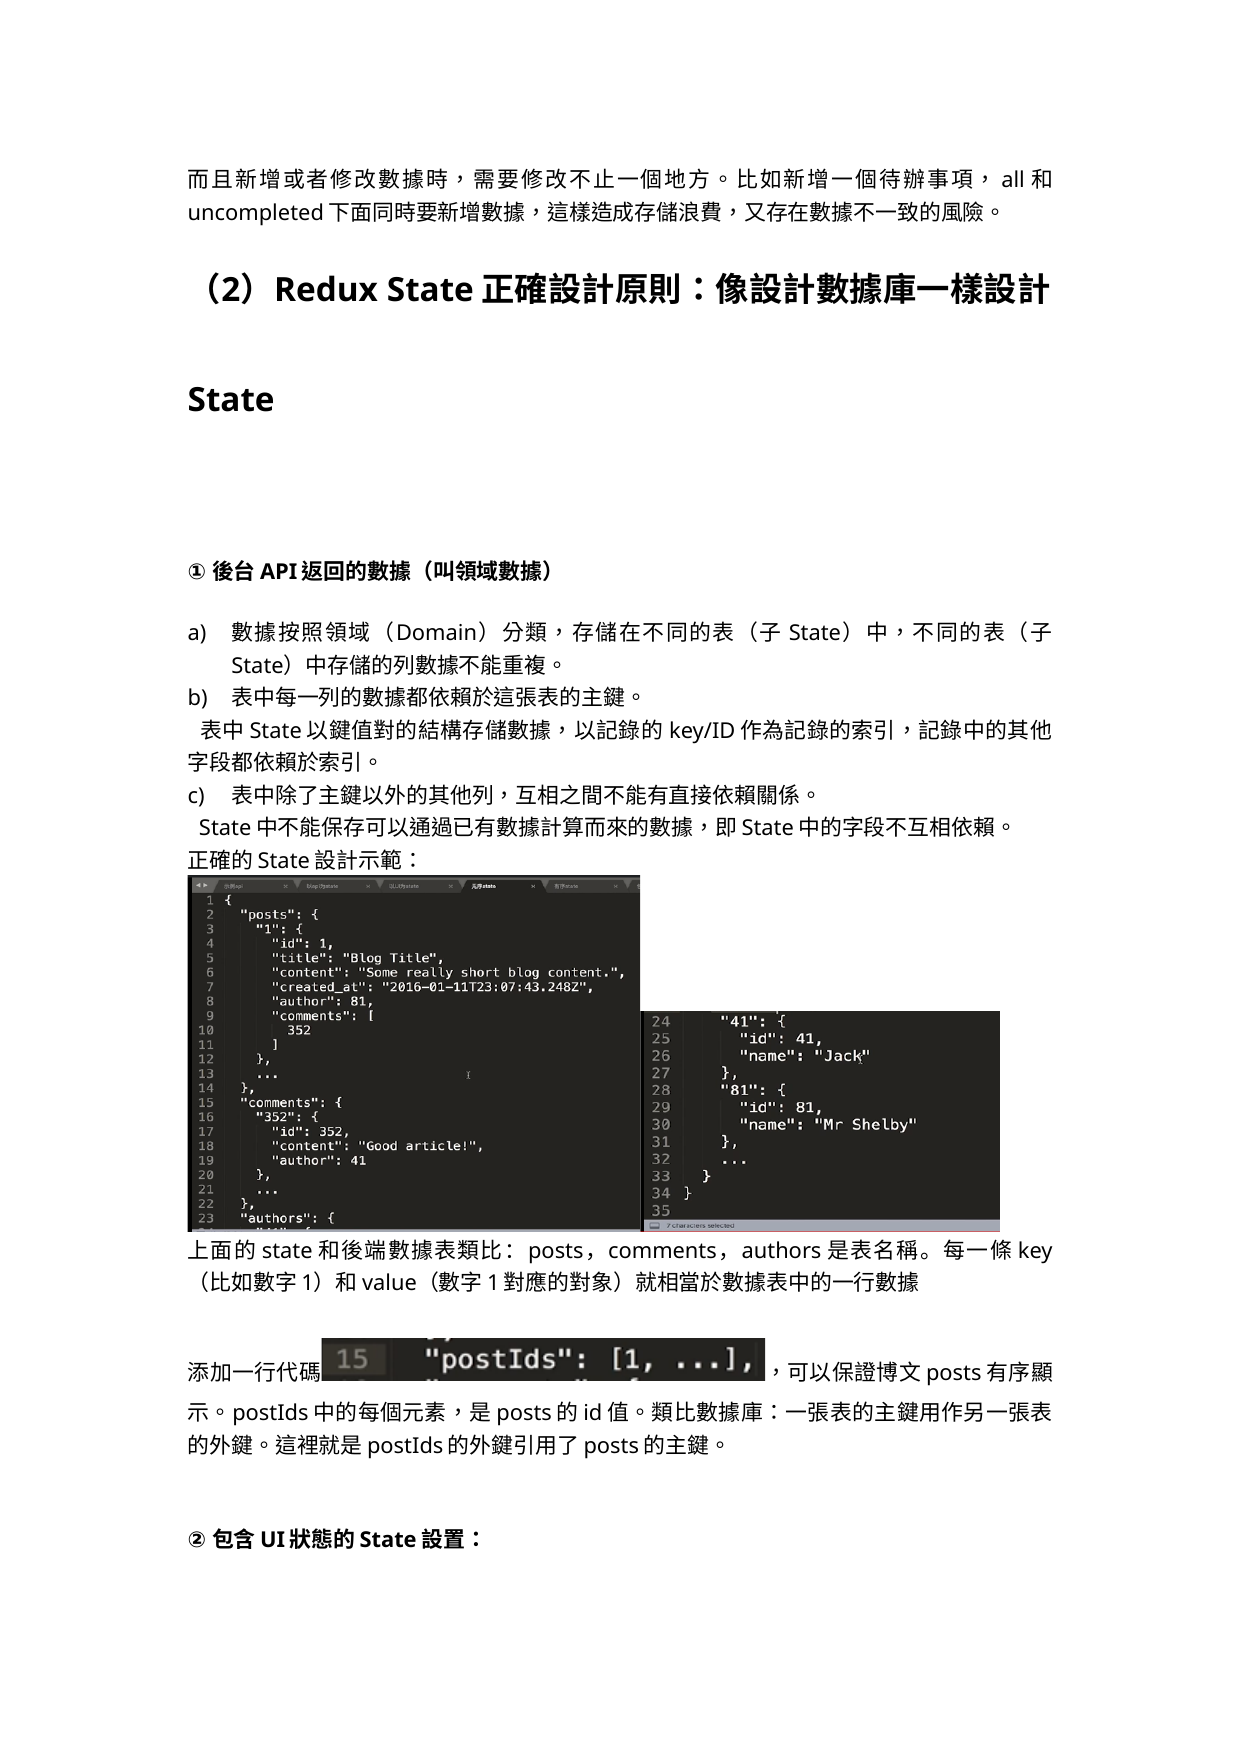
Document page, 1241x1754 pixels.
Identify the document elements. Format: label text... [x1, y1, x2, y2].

text 上面的state和後端數據表類比：posts，comments，authors是表名稱。每一條key（比如數字1）和value（數字1對應的對象）就相當於數據表中的一行數據 [187, 1232, 1053, 1297]
picture [321, 1338, 766, 1381]
text 正確的State設計示範： [187, 842, 1053, 875]
subtitle ② 包含UI狀態的State設置： [187, 1522, 1053, 1554]
list 表中每一列的數據都依賴於這張表的主鍵。 [187, 680, 1053, 712]
list 數據按照領域（Domain）分類，存儲在不同的表（子State）中，不同的表（子State）中存儲的列數據不能重複。 [187, 615, 1053, 680]
text 表中State以鍵值對的結構存儲數據，以記錄的key/ID作為記錄的索引，記錄中的其他字段都依賴於索引。 [187, 712, 1053, 777]
text 而且新增或者修改數據時，需要修改不止一個地方。比如新增一個待辦事項，all和uncompleted下面同時要新增數據，這樣造成存儲浪費，又存在數據不一致的風險。 [187, 162, 1053, 227]
text 添加一行代碼，可以保證博文posts有序顯示。postIds中的每個元素，是posts的id值。類比數據庫：一張表的主鍵用作另一張表的外鍵。這裡就是postIds的外鍵引用了posts的主鍵。 [187, 1330, 1053, 1460]
list 表中除了主鍵以外的其他列，互相之間不能有直接依賴關係。 [187, 777, 1053, 810]
subtitle ① 後台API返回的數據（叫領域數據） [187, 553, 1053, 586]
text State中不能保存可以通過已有數據計算而來的數據，即State中的字段不互相依賴。 [187, 810, 1053, 842]
subtitle （2）Redux State正確設計原則：像設計數據庫一樣設計State [187, 254, 1053, 431]
picture [187, 875, 1000, 1232]
